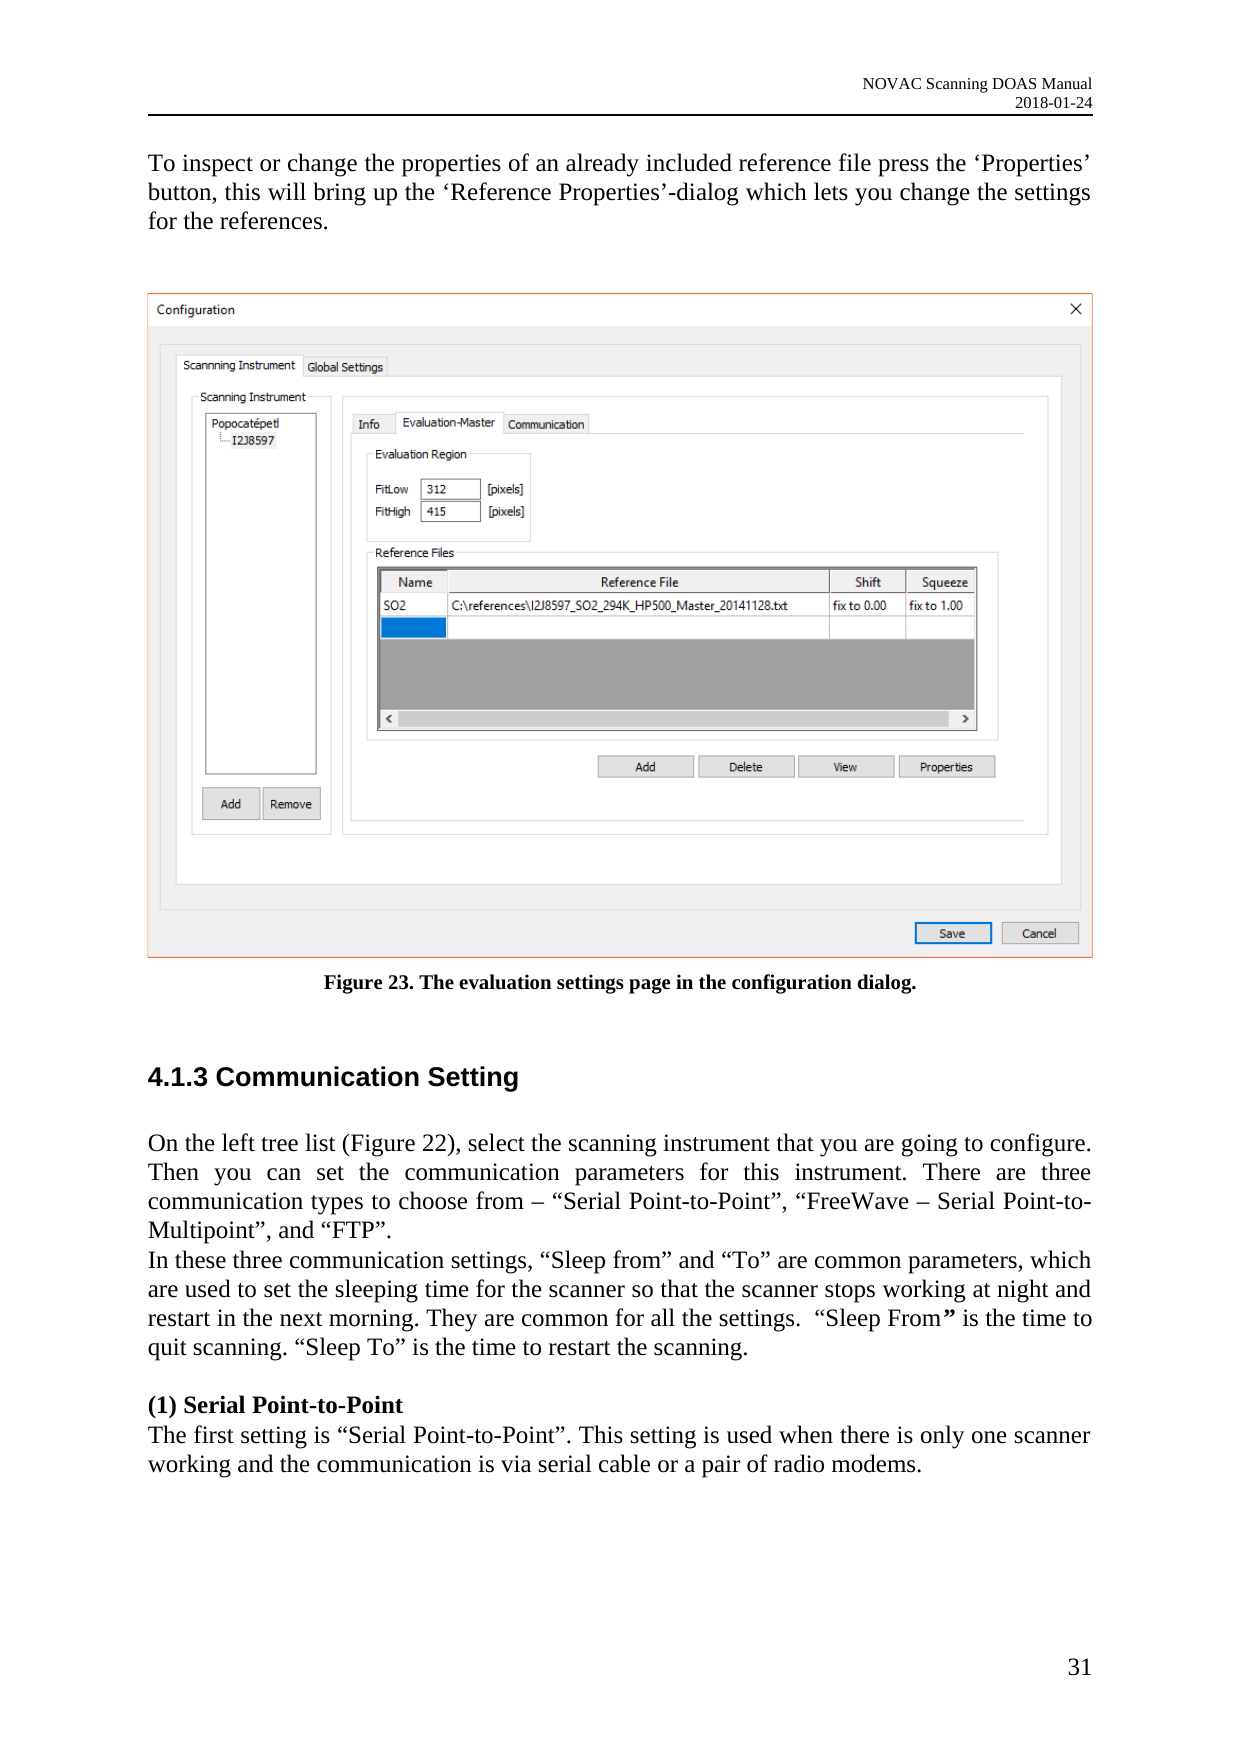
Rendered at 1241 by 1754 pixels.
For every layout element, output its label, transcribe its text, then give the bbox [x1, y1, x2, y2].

text On the left tree list (Figure 1), select the scanning instrument that you are going to configure. Then you can set the communication parameters for this instrument. There are three communication types to choose from – “Serial Point-to-Point”, “FreeWave – Serial Point-to-Multipoint”, and “FTP”. [148, 1128, 1093, 1244]
text The first setting is “Serial Point-to-Point”. This setting is used when there is only one scanner working and the communication is via serial cable or a pair of radio modems. [148, 1419, 1093, 1478]
text (1) Serial Point-to-Point [148, 1390, 1093, 1419]
text To inspect or change the properties of an already included reference file press the ‘Properties’ button, this will bring up the ‘Reference Properties’-dialog which lets you change the settings for the references. [148, 148, 1093, 235]
text In these three communication settings, “Sleep from” and “To” are common parameters, which are used to set the sleeping time for the scanner so that the scanner stops working at night and restart in the next morning. They are common for all the settings. “Sleep From” is the time to quit scanning. “Sleep To” is the time to restart the scanning. [148, 1244, 1093, 1361]
text Figure 23. The evaluation settings page in the configuration dialog. [148, 970, 1093, 994]
subtitle 4.1.3 Communication Setting [148, 1061, 1093, 1092]
picture [147, 293, 1093, 958]
